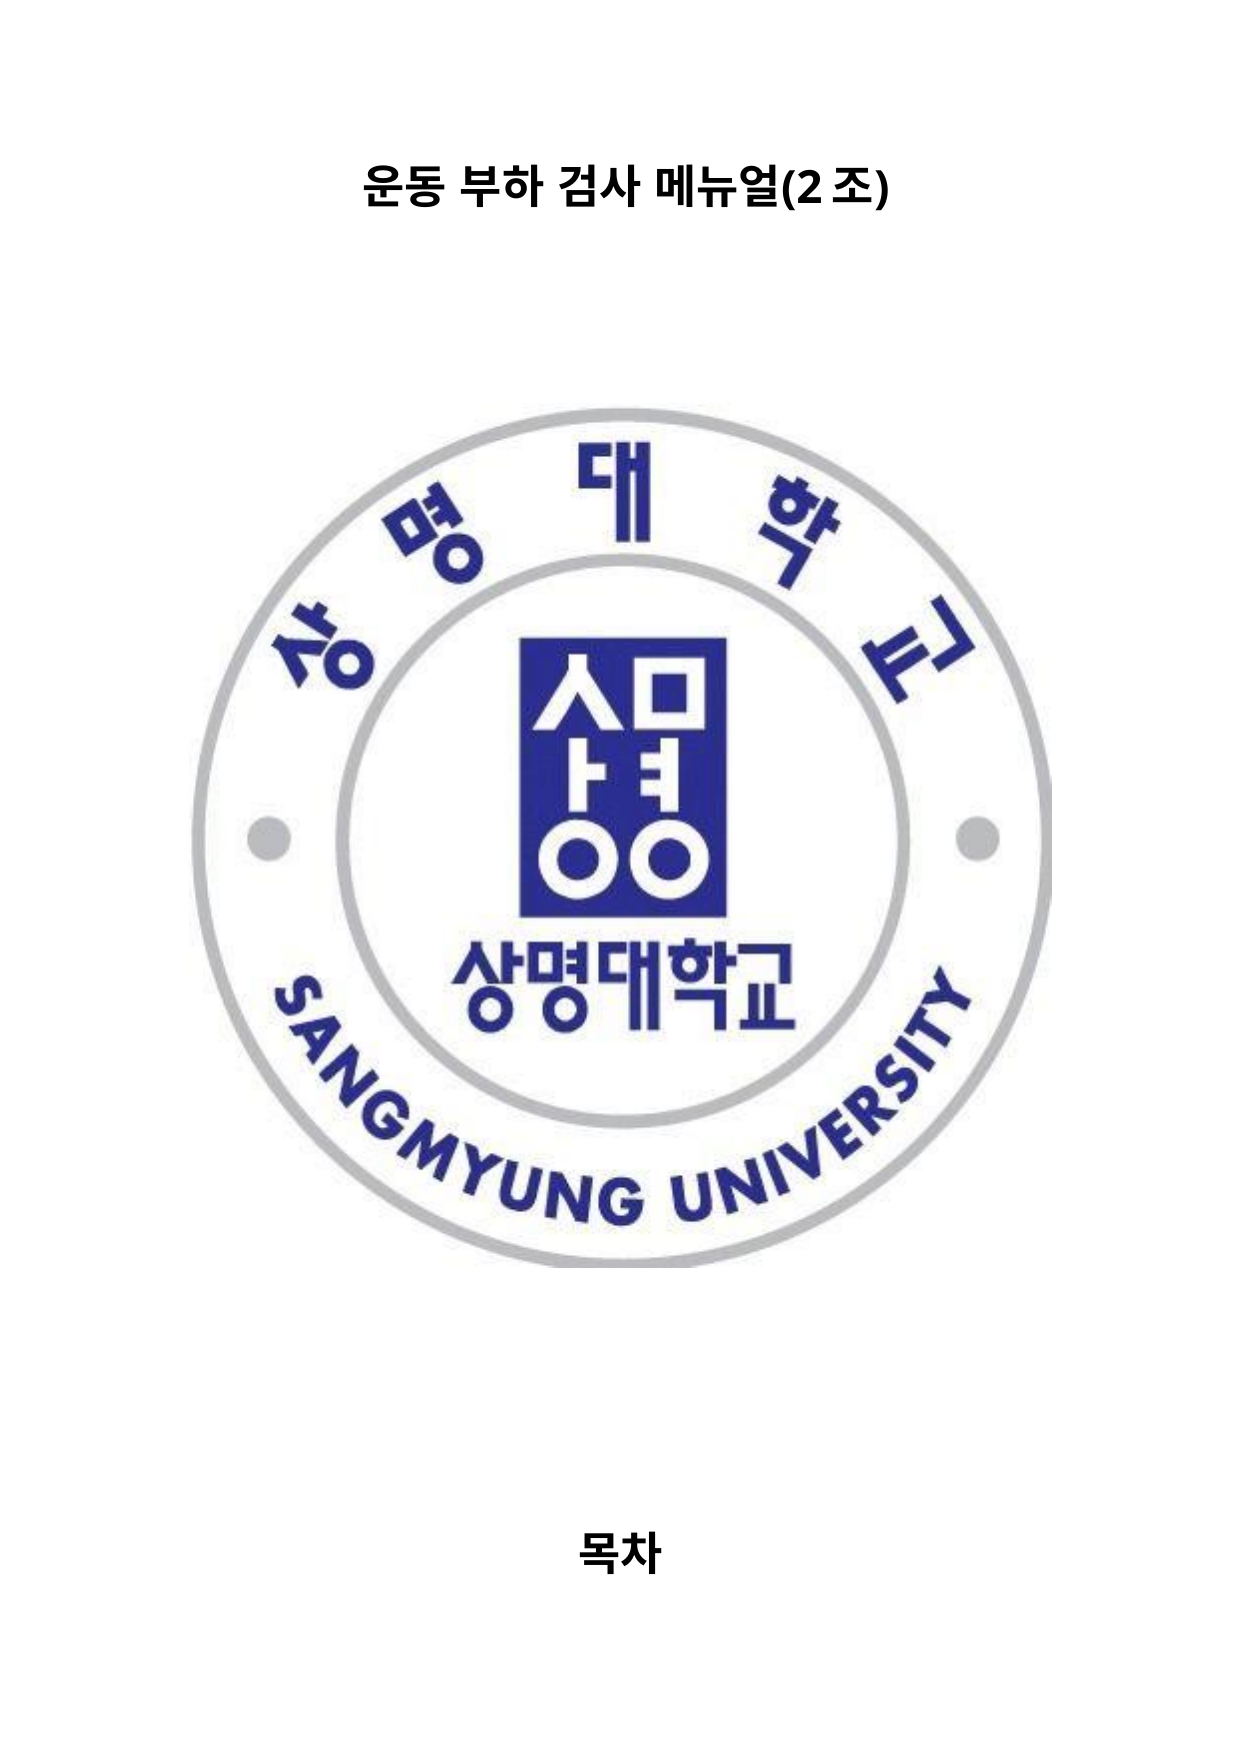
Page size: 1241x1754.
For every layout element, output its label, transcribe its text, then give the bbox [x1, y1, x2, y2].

text 목차 [150, 1517, 1090, 1583]
text 운동 부하 검사 메뉴얼(2조) [150, 150, 1090, 217]
picture [188, 403, 1052, 1268]
